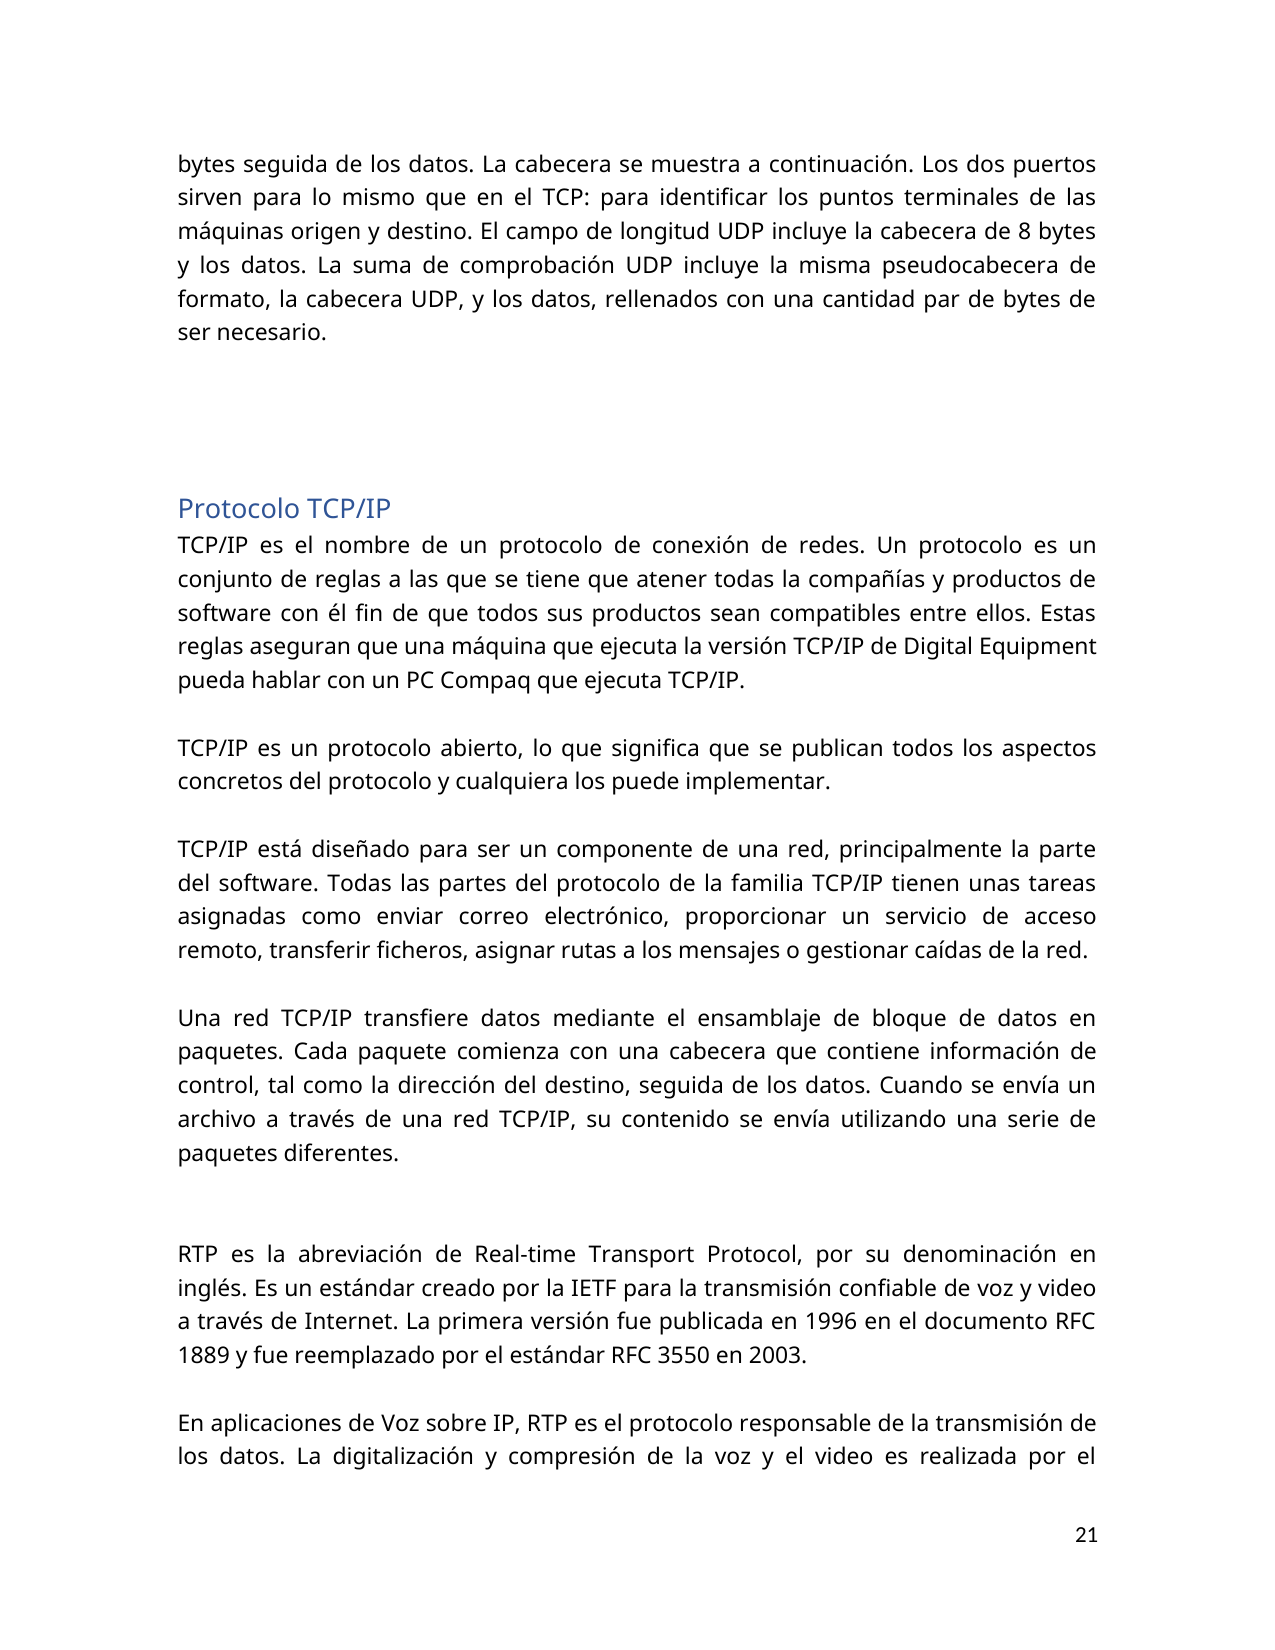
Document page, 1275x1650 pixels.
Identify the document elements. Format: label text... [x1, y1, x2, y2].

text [177, 148, 1098, 348]
text TCP/IP está diseñado para ser un componente de una red, principalmente la parte del software. Todas las partes del protocolo de la familia TCP/IP tienen unas tareas asignadas como enviar correo electrónico, proporcionar un servicio de acceso remoto, transferir ficheros, asignar rutas a los mensajes o gestionar caídas de la red. [177, 833, 1098, 965]
subtitle Protocolo TCP/IP [177, 489, 1098, 526]
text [177, 1407, 1098, 1472]
text RTP es la abreviación de Real-time Transport Protocol, por su denominación en inglés. Es un estándar creado por la IETF para la transmisión confiable de voz y video a través de Internet. La primera versión fue publicada en 1996 en el documento RFC 1889 y fue reemplazado por el estándar RFC 3550 en 2003. [177, 1238, 1098, 1370]
text Una red TCP/IP transfiere datos mediante el ensamblaje de bloque de datos en paquetes. Cada paquete comienza con una cabecera que contiene información de control, tal como la dirección del destino, seguida de los datos. Cuando se envía un archivo a través de una red TCP/IP, su contenido se envía utilizando una serie de paquetes diferentes. [177, 1002, 1098, 1168]
text TCP/IP es un protocolo abierto, lo que significa que se publican todos los aspectos concretos del protocolo y cualquiera los puede implementar. [177, 732, 1098, 797]
text TCP/IP es el nombre de un protocolo de conexión de redes. Un protocolo es un conjunto de reglas a las que se tiene que atener todas la compañías y productos de software con él fin de que todos sus productos sean compatibles entre ellos. Estas reglas aseguran que una máquina que ejecuta la versión TCP/IP de Digital Equipment pueda hablar con un PC Compaq que ejecuta TCP/IP. [177, 529, 1098, 695]
